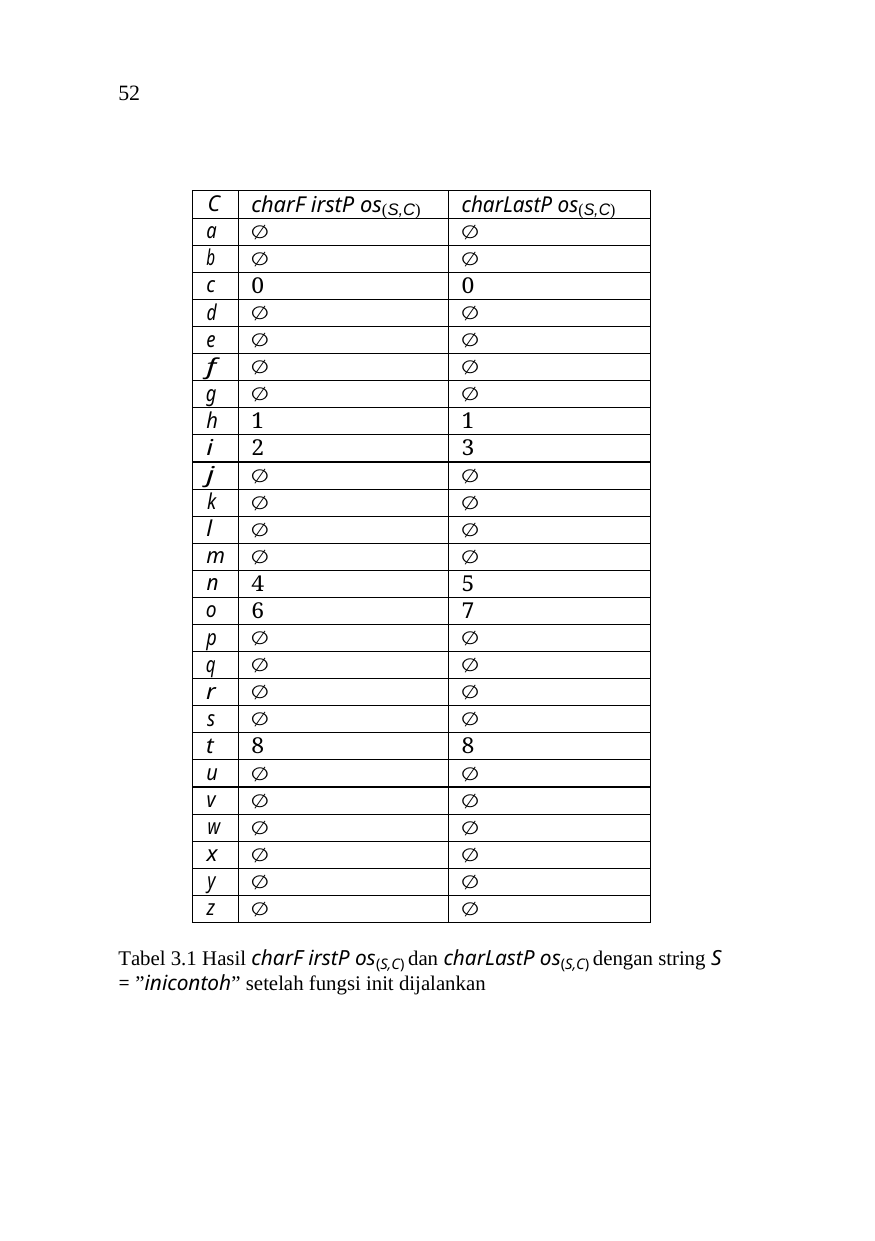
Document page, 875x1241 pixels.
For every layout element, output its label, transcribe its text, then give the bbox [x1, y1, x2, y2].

table_cell ∅ [449, 300, 650, 326]
table_cell 3 [449, 435, 650, 461]
table_cell ∅ [449, 652, 650, 678]
table_cell r [193, 679, 238, 705]
table_cell 4 [239, 571, 448, 597]
table_cell ∅ [449, 788, 650, 813]
table_cell ∅ [239, 327, 448, 353]
table_cell s [193, 706, 238, 732]
table_cell n [193, 571, 238, 597]
table_cell d [193, 300, 238, 326]
table_cell ∅ [239, 706, 448, 732]
table_cell w [193, 815, 238, 841]
table_cell y [193, 869, 238, 895]
table_cell 5 [449, 571, 650, 597]
table_cell m [193, 544, 238, 570]
table_cell ∅ [449, 896, 650, 922]
table_cell ∅ [239, 381, 448, 407]
table_cell f [193, 354, 238, 380]
table_cell o [193, 598, 238, 624]
table_cell ∅ [449, 815, 650, 841]
table_cell b [193, 246, 238, 272]
table_cell ∅ [239, 679, 448, 705]
table_cell q [193, 652, 238, 678]
table_cell ∅ [449, 327, 650, 353]
table_cell ∅ [449, 517, 650, 543]
table_cell ∅ [239, 300, 448, 326]
table_cell ∅ [449, 381, 650, 407]
table_cell ∅ [239, 842, 448, 868]
table_header charLastP os(S,C) [449, 191, 650, 218]
table_cell v [193, 788, 238, 813]
table_cell ∅ [239, 625, 448, 651]
table_cell z [193, 896, 238, 922]
table_cell ∅ [239, 896, 448, 922]
table_cell t [193, 733, 238, 759]
table_cell g [193, 381, 238, 407]
table_cell ∅ [239, 869, 448, 895]
table_cell ∅ [449, 490, 650, 516]
table_cell 0 [239, 273, 448, 299]
table_cell c [193, 273, 238, 299]
table_cell 8 [449, 733, 650, 759]
table_cell p [193, 625, 238, 651]
table_cell ∅ [239, 815, 448, 841]
table_cell 0 [449, 273, 650, 299]
table_cell ∅ [239, 246, 448, 272]
table_header C [193, 191, 238, 218]
table_cell l [193, 517, 238, 543]
table_cell ∅ [239, 760, 448, 786]
table_cell ∅ [239, 544, 448, 570]
table_cell ∅ [449, 544, 650, 570]
table_cell ∅ [239, 219, 448, 245]
table_cell 6 [239, 598, 448, 624]
table_cell ∅ [449, 679, 650, 705]
table_cell ∅ [239, 517, 448, 543]
table_cell ∅ [449, 246, 650, 272]
table_cell 8 [239, 733, 448, 759]
table_cell i [193, 435, 238, 461]
table_cell ∅ [239, 788, 448, 813]
table_cell ∅ [239, 652, 448, 678]
text Tabel 3.1 Hasil charF irstP os(S,C) dan charLastP os(S,C) dengan string S = ”inicontoh” setelah fungsi init dijalankan [118, 943, 727, 997]
table_cell ∅ [449, 625, 650, 651]
table_cell 1 [449, 408, 650, 434]
table_cell e [193, 327, 238, 353]
table_cell ∅ [449, 354, 650, 380]
table_cell ∅ [239, 354, 448, 380]
table_cell ∅ [449, 463, 650, 488]
table_cell 7 [449, 598, 650, 624]
table_cell ∅ [239, 463, 448, 488]
table_cell 1 [239, 408, 448, 434]
table_cell u [193, 760, 238, 786]
table_cell ∅ [449, 869, 650, 895]
table_cell a [193, 219, 238, 245]
table_cell x [193, 842, 238, 868]
table_cell ∅ [239, 490, 448, 516]
table_cell h [193, 408, 238, 434]
table_cell ∅ [449, 706, 650, 732]
table_cell j [193, 463, 238, 488]
table_cell 2 [239, 435, 448, 461]
table_cell ∅ [449, 842, 650, 868]
table_cell ∅ [449, 219, 650, 245]
table_cell ∅ [449, 760, 650, 786]
table_cell k [193, 490, 238, 516]
table_header charF irstP os(S,C) [239, 191, 448, 218]
